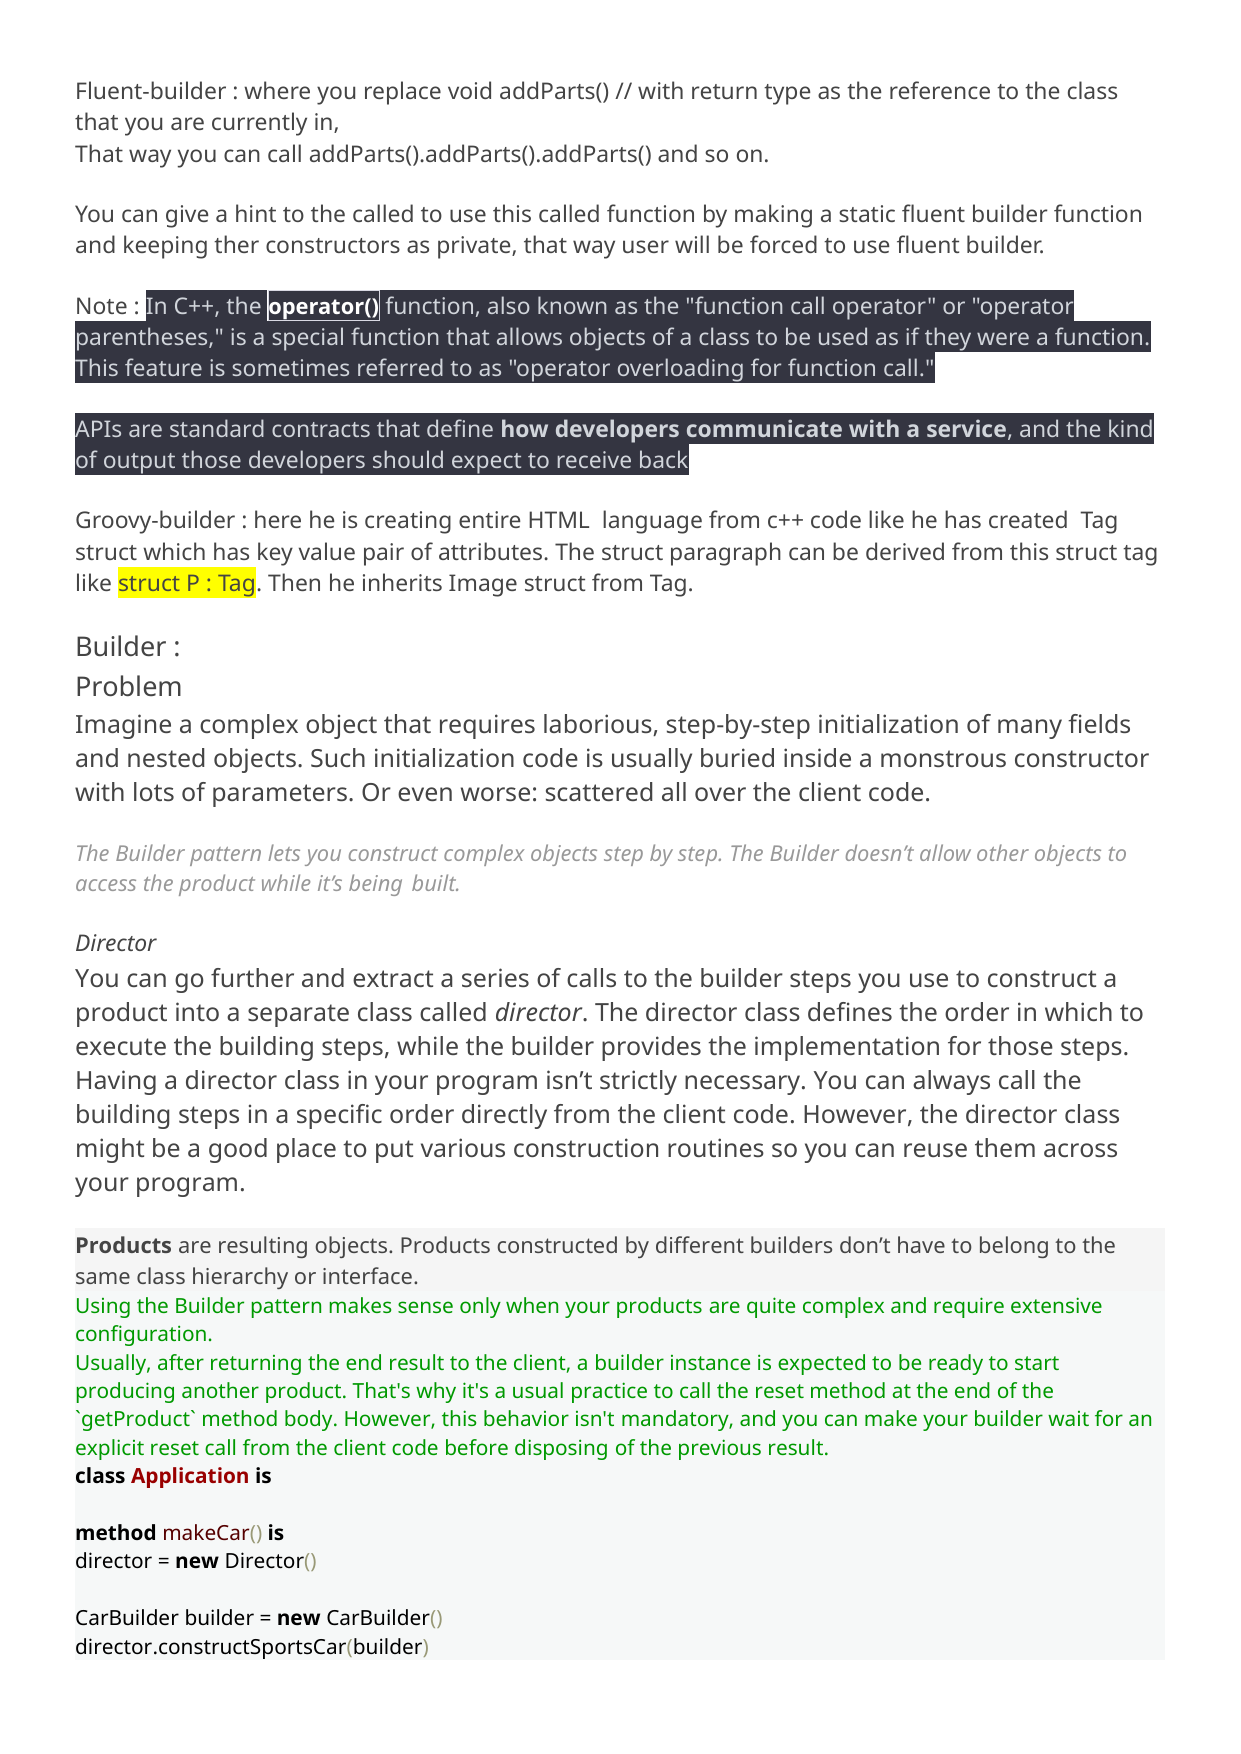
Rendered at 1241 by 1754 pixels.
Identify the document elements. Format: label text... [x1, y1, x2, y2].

subtitle Builder : Problem [75, 627, 1165, 704]
text You can go further and extract a series of calls to the builder steps you use to construct a product into a separate class called director. The director class defines the order in which to execute the building steps, while the builder provides the implementation for those steps. Having a director class in your program isn’t strictly necessary. You can always call the building steps in a specific order directly from the client code. However, the director class might be a good place to put various construction routines so you can reuse them across your program. [75, 961, 1165, 1199]
text method makeCar() is [75, 1518, 1165, 1547]
text Fluent-builder : where you replace void addParts() // with return type as the reference to the class that you are currently in, That way you can call addParts().addParts().addParts() and so on. [75, 75, 1165, 169]
text Imagine a complex object that requires laborious, step-by-step initialization of many fields and nested objects. Such initialization code is usually buried inside a monstrous constructor with lots of parameters. Or even worse: scattered all over the client code. [75, 707, 1165, 809]
text Groovy-builder : here he is creating entire HTML language from c++ code like he has created Tag struct which has key value pair of attributes. The struct paragraph can be derived from this struct tag like struct P : Tag. Then he inherits Image struct from Tag. [694, 504, 1165, 598]
subtitle Director [75, 927, 1165, 958]
text CarBuilder builder = new CarBuilder() [75, 1603, 1165, 1632]
text APIs are standard contracts that define how developers communicate with a service, and the kind of output those developers should expect to receive back [689, 413, 1165, 475]
text class Application is [75, 1461, 1165, 1490]
text Usually, after returning the end result to the client, a builder instance is expected to be ready to start producing another product. That's why it's a usual practice to call the reset method at the end of the `getProduct` method body. However, this behavior isn't mandatory, and you can make your builder wait for an explicit reset call from the client code before disposing of the previous result. [75, 1348, 1165, 1461]
text Note : In C++, the operator() function, also known as the "function call operator" or "operator parentheses," is a special function that allows objects of a class to be used as if they were a function. This feature is sometimes referred to as "operator overloading for function call." [75, 289, 1165, 383]
text Using the Builder pattern makes sense only when your products are quite complex and require extensive configuration. [75, 1291, 1165, 1348]
text director = new Director() [75, 1547, 1165, 1575]
text The Builder pattern lets you construct complex objects step by step. The Builder doesn’t allow other objects to access the product while it’s being built. [461, 838, 1165, 898]
text Products are resulting objects. Products constructed by different builders don’t have to belong to the same class hierarchy or interface. [75, 1228, 1165, 1291]
text director.constructSportsCar(builder) [75, 1632, 1165, 1660]
